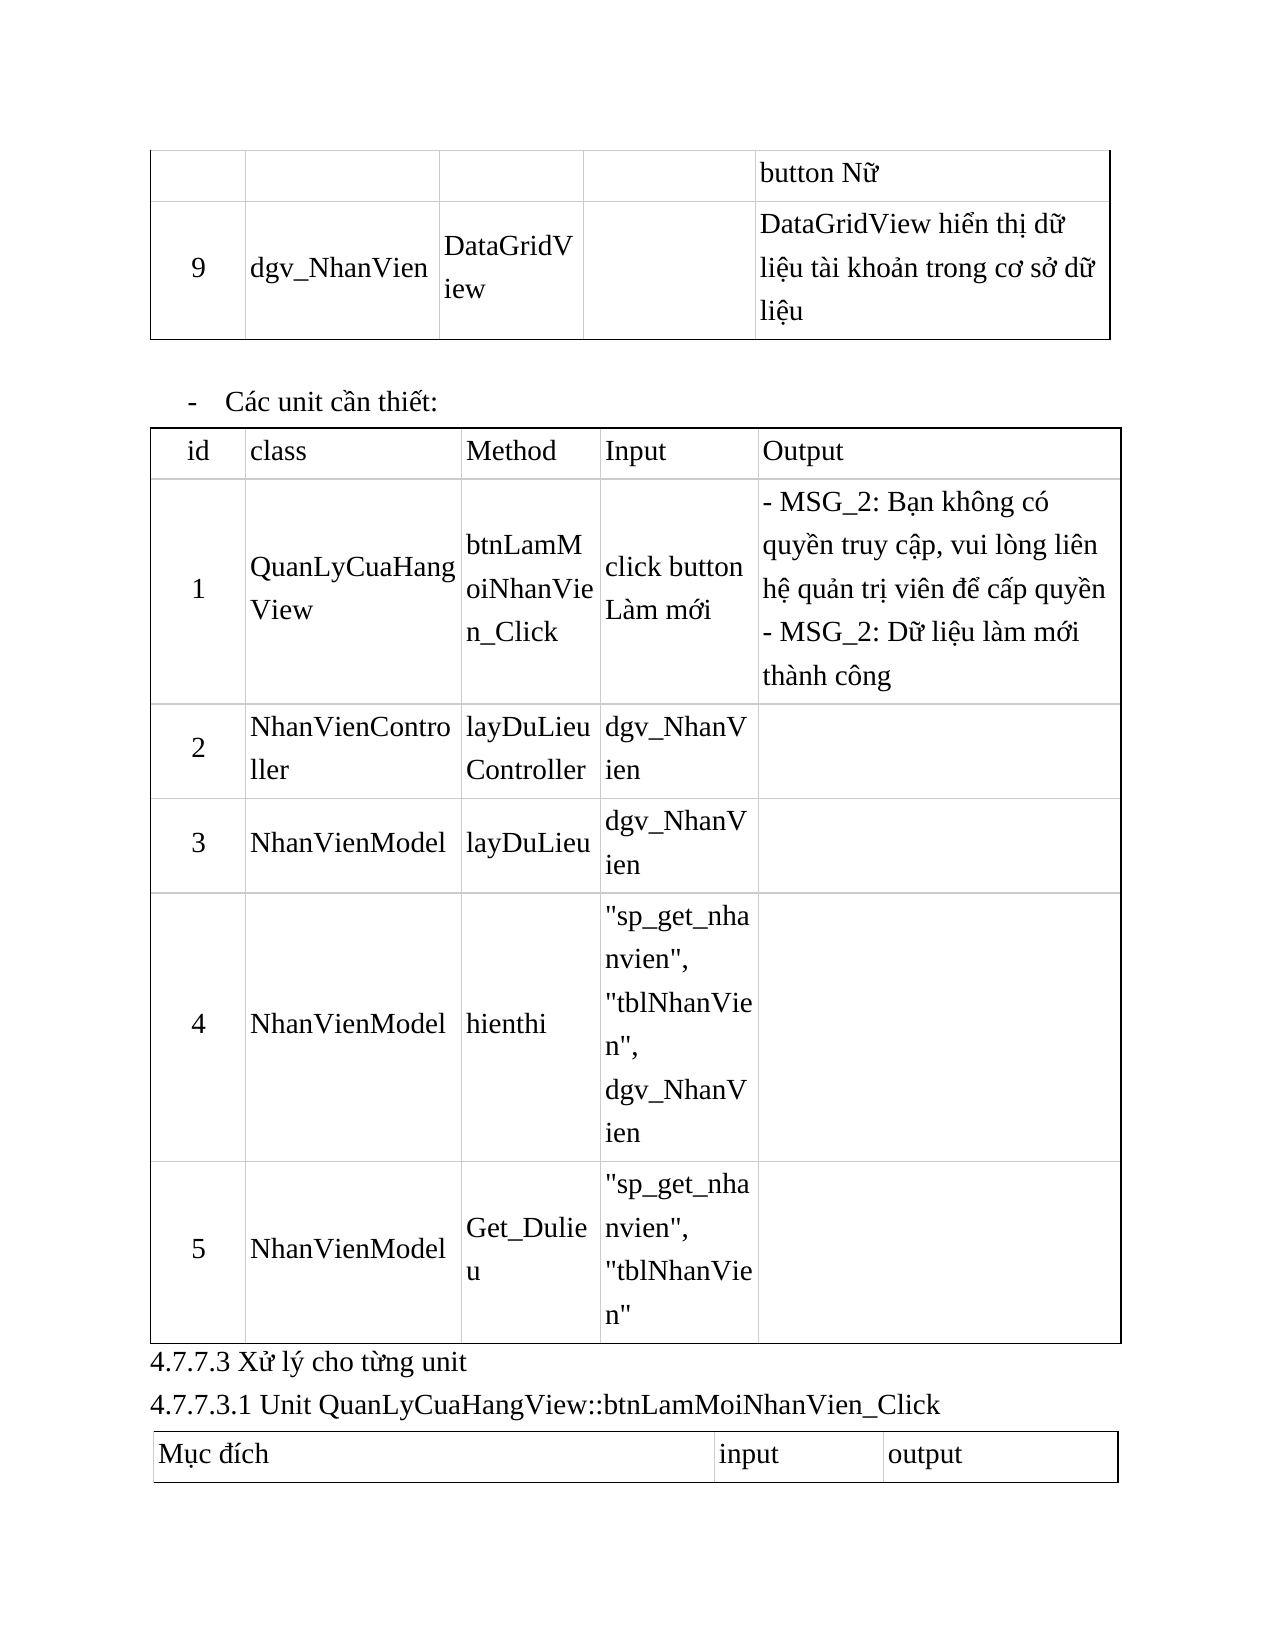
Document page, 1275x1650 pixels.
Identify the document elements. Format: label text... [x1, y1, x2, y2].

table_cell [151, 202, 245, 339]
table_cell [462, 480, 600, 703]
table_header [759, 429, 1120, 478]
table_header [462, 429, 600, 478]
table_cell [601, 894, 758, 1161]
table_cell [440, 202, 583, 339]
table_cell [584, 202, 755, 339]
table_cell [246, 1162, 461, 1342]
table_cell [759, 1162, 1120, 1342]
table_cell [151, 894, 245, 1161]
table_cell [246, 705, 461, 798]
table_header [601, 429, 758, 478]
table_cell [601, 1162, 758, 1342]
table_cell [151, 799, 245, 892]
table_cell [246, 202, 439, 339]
list Các unit cần thiết: [187, 384, 1125, 417]
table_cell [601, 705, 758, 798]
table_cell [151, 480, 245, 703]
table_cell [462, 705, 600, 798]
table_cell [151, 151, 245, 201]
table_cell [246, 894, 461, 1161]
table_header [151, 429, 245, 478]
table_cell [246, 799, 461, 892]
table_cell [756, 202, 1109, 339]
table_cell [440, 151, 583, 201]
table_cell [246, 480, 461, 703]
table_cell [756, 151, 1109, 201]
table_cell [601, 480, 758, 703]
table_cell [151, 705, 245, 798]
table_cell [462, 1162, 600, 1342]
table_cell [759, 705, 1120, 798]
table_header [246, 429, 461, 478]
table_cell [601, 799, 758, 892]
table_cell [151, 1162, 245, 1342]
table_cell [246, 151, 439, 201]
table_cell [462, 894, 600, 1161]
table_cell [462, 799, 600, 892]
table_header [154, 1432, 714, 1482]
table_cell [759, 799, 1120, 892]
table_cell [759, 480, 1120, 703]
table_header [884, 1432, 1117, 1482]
subtitle 4.7.7.3 Xử lý cho từng unit [150, 1344, 1125, 1377]
subtitle 4.7.7.3.1 Unit QuanLyCuaHangView::btnLamMoiNhanVien_Click [150, 1387, 1125, 1421]
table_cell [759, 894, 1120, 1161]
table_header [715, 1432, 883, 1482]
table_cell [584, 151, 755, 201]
